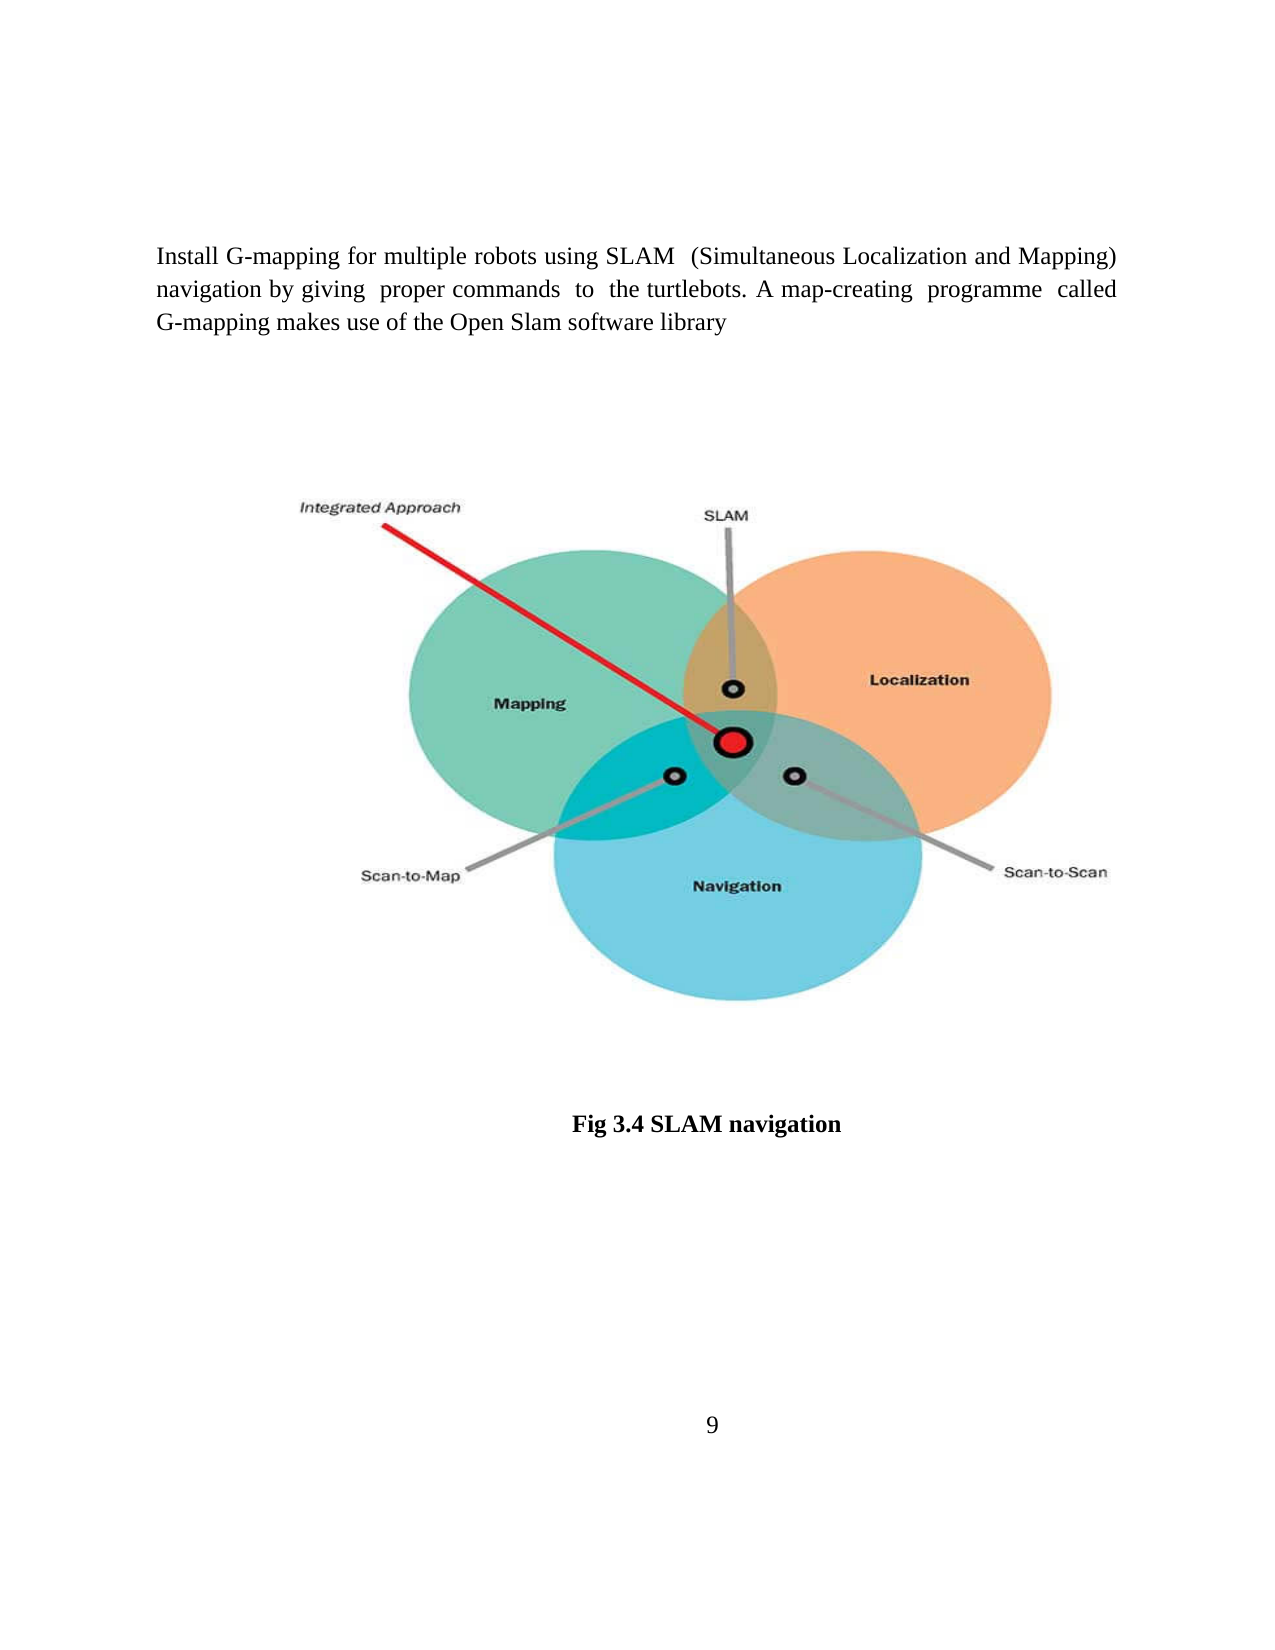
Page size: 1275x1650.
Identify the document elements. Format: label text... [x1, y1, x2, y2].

picture [293, 490, 1124, 1010]
text 9 [156, 1410, 1117, 1439]
text Fig 3.4 SLAM navigation [156, 1109, 1117, 1138]
text Install G-mapping for multiple robots using SLAM (Simultaneous Localization and Mapping) navigation by giving proper commands to the turtlebots. A map-creating programme called G-mapping makes use of the Open Slam software library [156, 241, 1117, 336]
